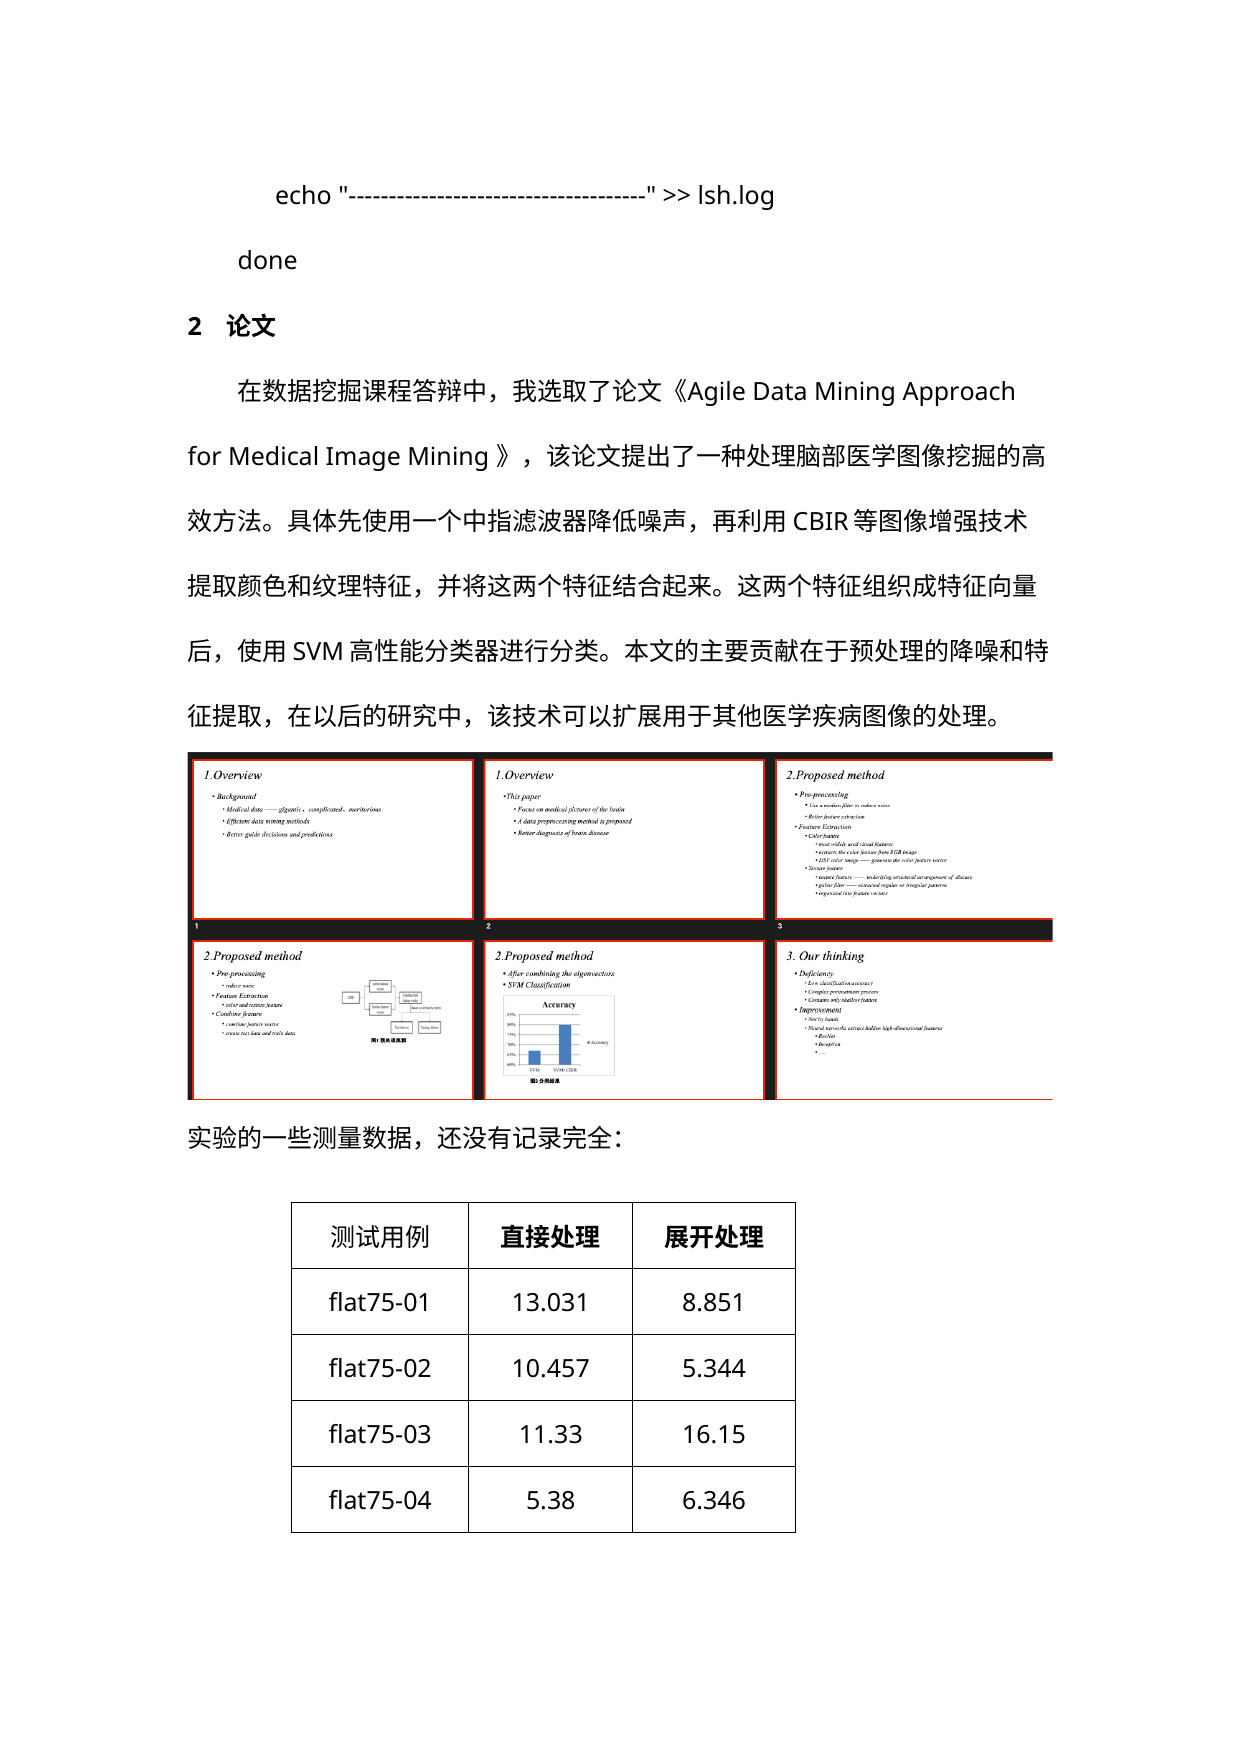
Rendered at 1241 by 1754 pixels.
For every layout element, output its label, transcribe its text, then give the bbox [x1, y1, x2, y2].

subtitle 论文 [187, 292, 1053, 357]
table_cell 13.031 [469, 1269, 632, 1334]
picture [187, 752, 1053, 1100]
table_cell flat75-03 [292, 1401, 468, 1466]
table_cell 16.15 [633, 1401, 795, 1466]
table_cell 10.457 [469, 1335, 632, 1400]
table_cell flat75-02 [292, 1335, 468, 1400]
table_header 展开处理 [633, 1203, 795, 1268]
table_cell flat75-04 [292, 1467, 468, 1532]
text 实验的一些测量数据，还没有记录完全： [187, 1104, 1053, 1169]
text 在数据挖掘课程答辩中，我选取了论文《Agile Data Mining Approach for Medical Image Mining 》，该论文提出了一种处理脑部医学图像挖掘的高效方法。具体先使用一个中指滤波器降低噪声，再利用CBIR等图像增强技术提取颜色和纹理特征，并将这两个特征结合起来。这两个特征组织成特征向量后，使用SVM高性能分类器进行分类。本文的主要贡献在于预处理的降噪和特征提取，在以后的研究中，该技术可以扩展用于其他医学疾病图像的处理。 [187, 357, 1053, 747]
table_header 直接处理 [469, 1203, 632, 1268]
table_header 测试用例 [292, 1203, 468, 1268]
text done [187, 227, 1053, 292]
text echo "-------------------------------------" >> lsh.log [187, 162, 1053, 227]
table_cell 11.33 [469, 1401, 632, 1466]
table_cell 6.346 [633, 1467, 795, 1532]
table_cell flat75-01 [292, 1269, 468, 1334]
table_cell 8.851 [633, 1269, 795, 1334]
table_cell 5.38 [469, 1467, 632, 1532]
table_cell 5.344 [633, 1335, 795, 1400]
